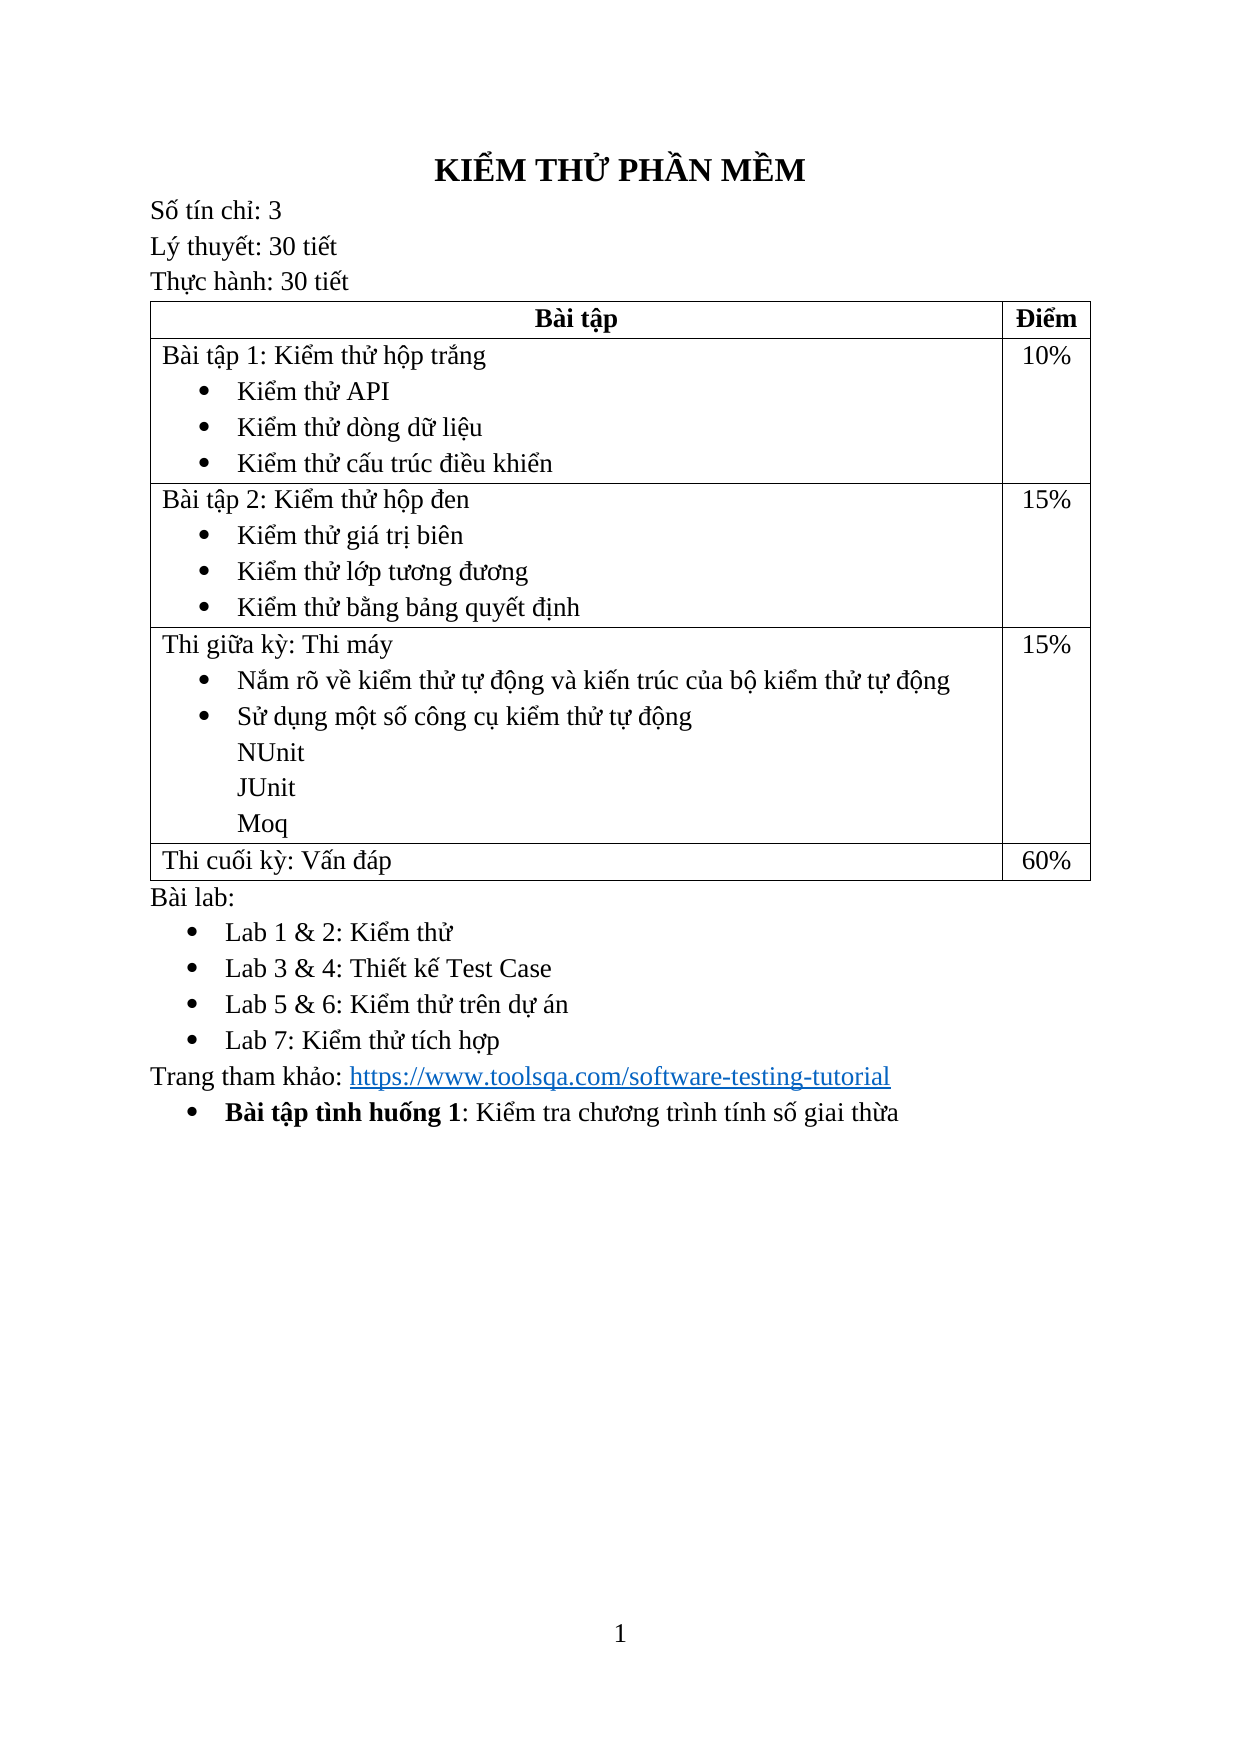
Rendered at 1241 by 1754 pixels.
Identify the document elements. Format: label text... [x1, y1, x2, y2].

list Lab 3 & 4: Thiết kế Test Case [187, 952, 1090, 983]
table_cell Bài tập 1: Kiểm thử hộp trắng Kiểm thử API Kiểm thử dòng dữ liệu Kiểm thử cấu trúc điều khiển [151, 339, 1002, 482]
table_cell 15% [1003, 628, 1090, 843]
table_cell Bài tập 2: Kiểm thử hộp đen Kiểm thử giá trị biên Kiểm thử lớp tương đương Kiểm thử bằng bảng quyết định [151, 484, 1002, 627]
table_cell Thi giữa kỳ: Thi máy Nắm rõ về kiểm thử tự động và kiến trúc của bộ kiểm thử tự động Sử dụng một số công cụ kiểm thử tự động NUnit JUnit Moq [151, 628, 1002, 843]
table_cell 60% [1003, 844, 1090, 879]
table_header Điểm [1003, 302, 1090, 338]
table_header Bài tập [151, 302, 1002, 338]
text Lý thuyết: 30 tiết [150, 230, 1090, 261]
text Trang tham khảo: https://www.toolsqa.com/software-testing-tutorial [150, 1060, 1090, 1091]
title KIỂM THỬ PHẦN MỀM [150, 150, 1090, 188]
table_cell 15% [1003, 484, 1090, 627]
text Thực hành: 30 tiết [150, 266, 1090, 297]
list Lab 1 & 2: Kiểm thử [187, 916, 1090, 948]
text Số tín chỉ: 3 [150, 194, 1090, 225]
list Lab 5 & 6: Kiểm thử trên dự án [187, 988, 1090, 1019]
text Bài lab: [150, 881, 1090, 912]
list Lab 7: Kiểm thử tích hợp [187, 1024, 1090, 1055]
table_cell Thi cuối kỳ: Vấn đáp [151, 844, 1002, 879]
table_cell 10% [1003, 339, 1090, 482]
list Bài tập tình huống 1: Kiểm tra chương trình tính số giai thừa [187, 1096, 1090, 1127]
